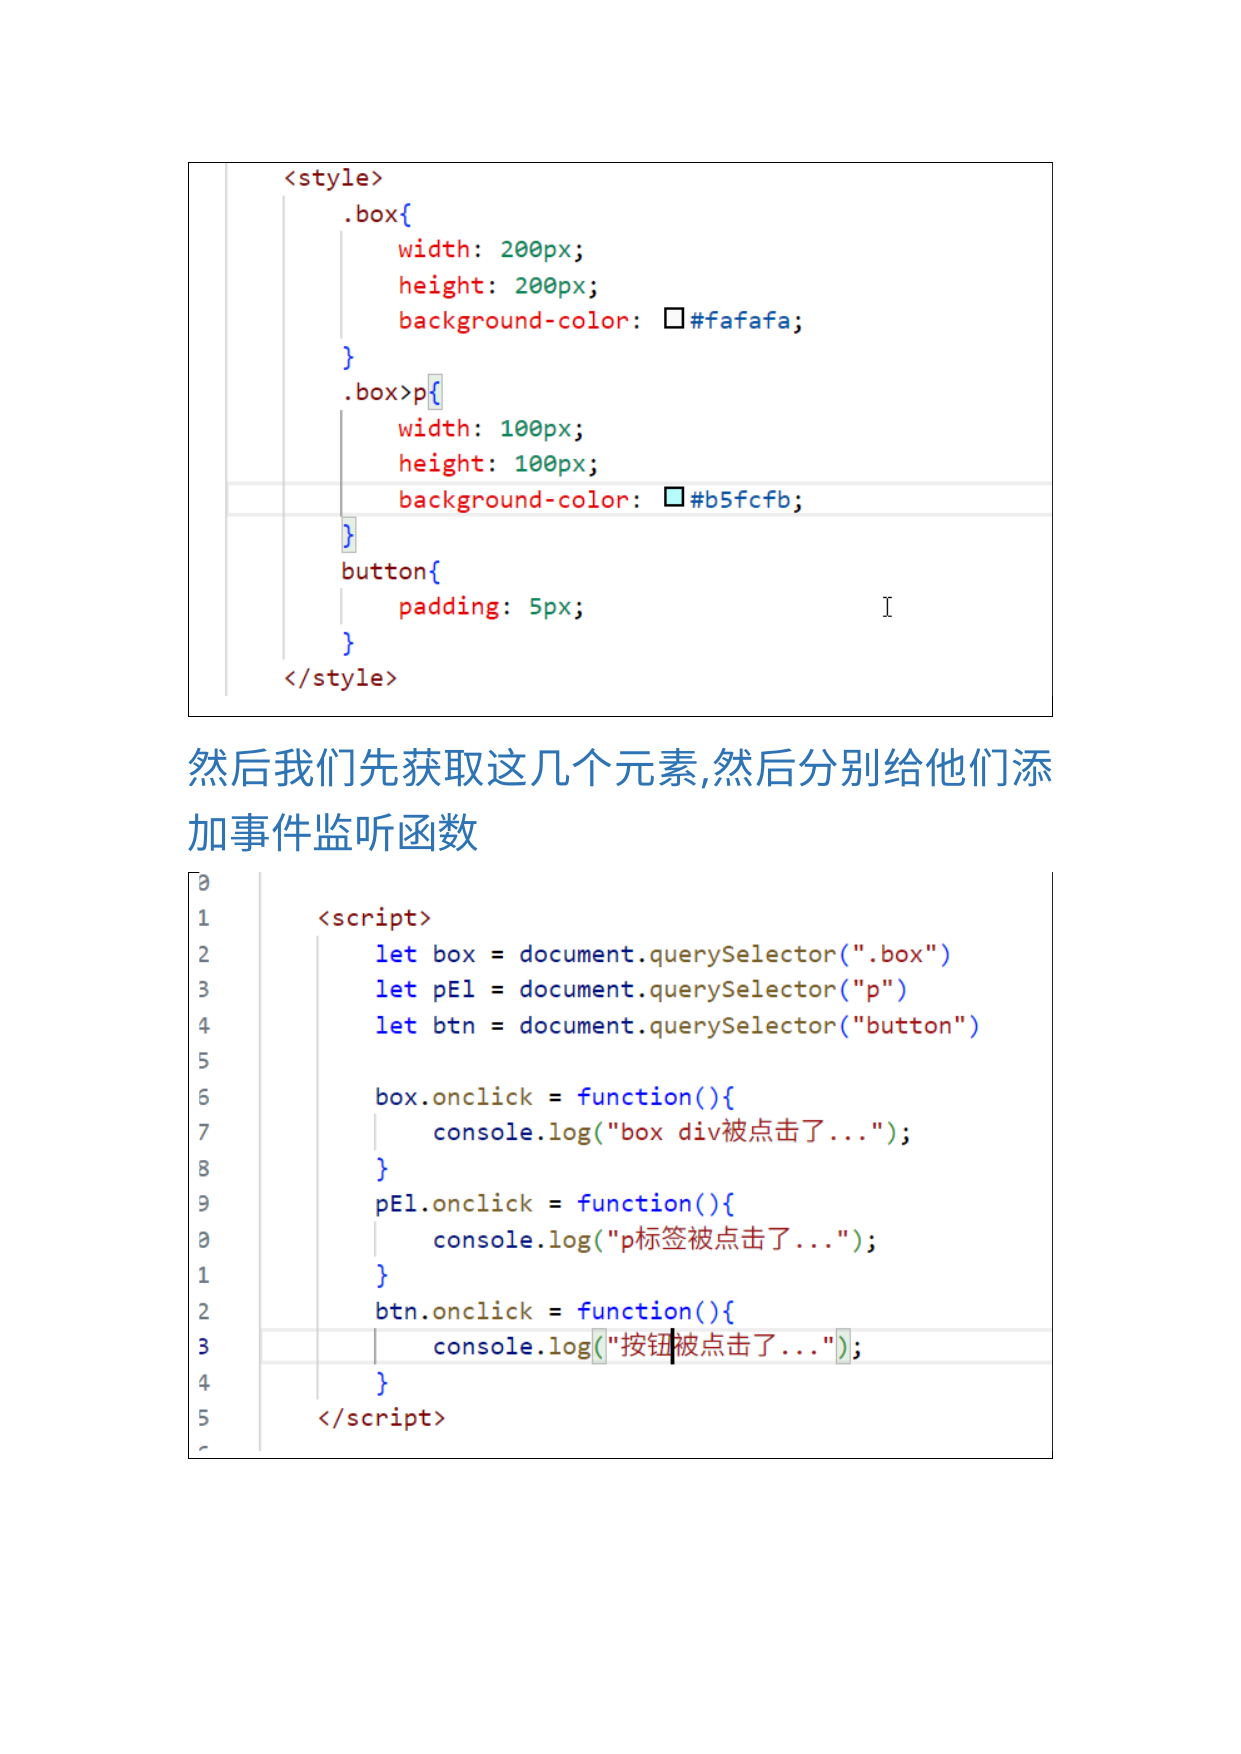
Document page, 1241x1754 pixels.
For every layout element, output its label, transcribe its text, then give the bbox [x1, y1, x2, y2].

table_cell [189, 163, 1052, 716]
picture [199, 163, 1053, 696]
subtitle 然后我们先获取这几个元素,然后分别给他们添加事件监听函数 [187, 733, 1053, 863]
picture [199, 872, 1053, 1451]
table_header [189, 873, 1052, 1458]
